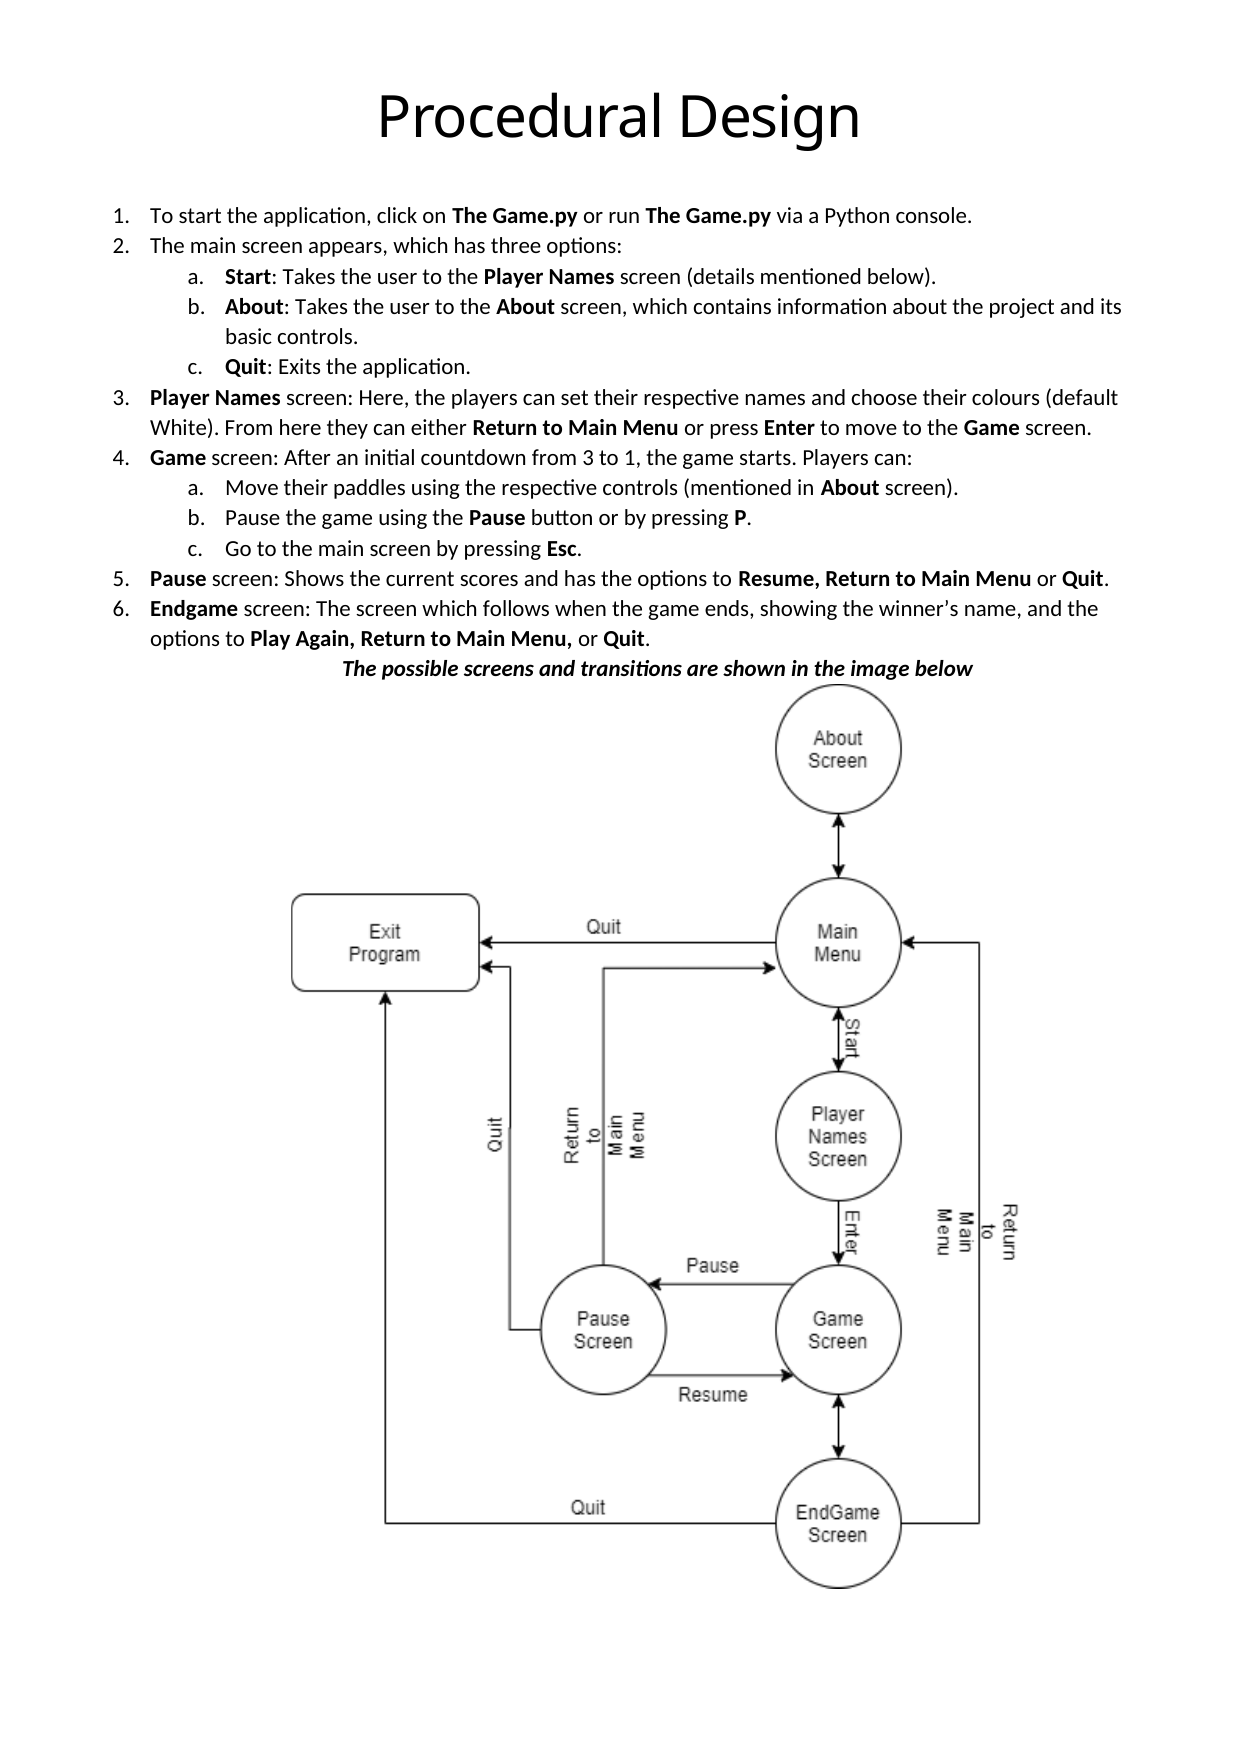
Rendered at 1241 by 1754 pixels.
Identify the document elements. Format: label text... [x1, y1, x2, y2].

list Start: Takes the user to the Player Names screen (details mentioned below). [187, 262, 1165, 290]
title Procedural Design [75, 75, 1165, 154]
list Pause the game using the Pause button or by pressing P. [187, 503, 1165, 531]
picture [291, 684, 1024, 1589]
list Pause screen: Shows the current scores and has the options to Resume, Return to Main Menu or Quit. [112, 564, 1165, 592]
list Game screen: After an initial countdown from 3 to 1, the game starts. Players can: [112, 443, 1165, 471]
list To start the application, click on The Game.py or run The Game.py via a Python console. [112, 201, 1165, 229]
list Quit: Exits the application. [187, 352, 1165, 380]
list Player Names screen: Here, the players can set their respective names and choose their colours (default White). From here they can either Return to Main Menu or press Enter to move to the Game screen. [112, 383, 1165, 441]
list About: Takes the user to the About screen, which contains information about the project and its basic controls. [187, 292, 1165, 350]
list The main screen appears, which has three options: [112, 232, 1165, 259]
list Go to the main screen by pressing Esc. [187, 534, 1165, 562]
list Endgame screen: The screen which follows when the game ends, showing the winner’s name, and the options to Play Again, Return to Main Menu, or Quit. [112, 594, 1165, 652]
list Move their paddles using the respective controls (mentioned in About screen). [187, 473, 1165, 501]
